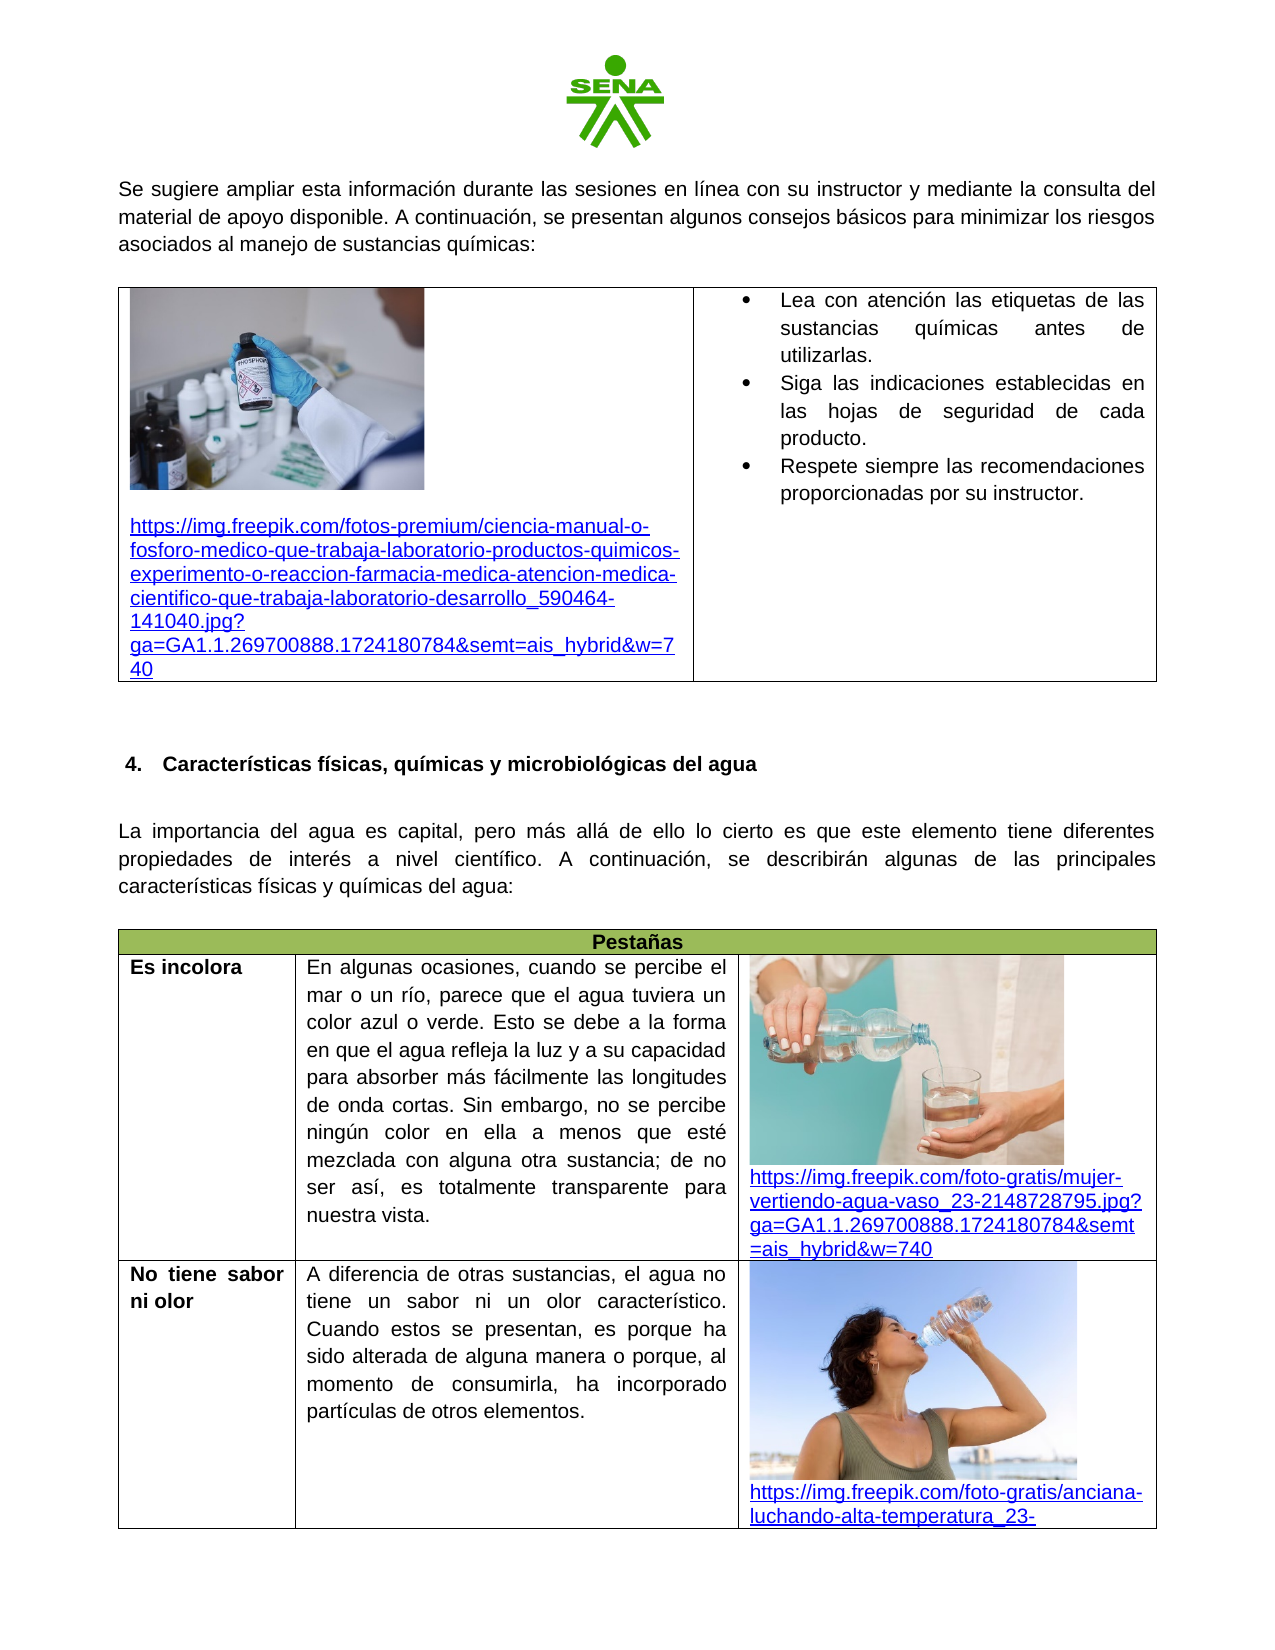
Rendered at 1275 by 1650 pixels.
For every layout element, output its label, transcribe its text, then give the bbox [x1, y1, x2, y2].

table_cell En algunas ocasiones, cuando se percibe el mar o un río, parece que el agua tuviera un color azul o verde. Esto se debe a la forma en que el agua refleja la luz y a su capacidad para absorber más fácilmente las longitudes de onda cortas. Sin embargo, no se percibe ningún color en ella a menos que esté mezclada con alguna otra sustancia; de no ser así, es totalmente transparente para nuestra vista. [296, 955, 738, 1260]
table_header Lea con atención las etiquetas de las sustancias químicas antes de utilizarlas. Siga las indicaciones establecidas en las hojas de seguridad de cada producto. Respete siempre las recomendaciones proporcionadas por su instructor. [694, 288, 1156, 681]
table_cell https://img.freepik.com/foto-gratis/mujer-vertiendo-agua-vaso_23-2148728795.jpg?ga=GA1.1.269700888.1724180784&semt=ais_hybrid&w=740 [739, 955, 1156, 1260]
picture [129, 288, 425, 490]
table_cell https://img.freepik.com/foto-gratis/anciana-luchando-alta-temperatura_23-2149456756.jpg?ga=GA1.1.269700888.1724180784&semt=ais_hybrid&w=740 [739, 1261, 1156, 1527]
text Se sugiere ampliar esta información durante las sesiones en línea con su instructor y mediante la consulta del material de apoyo disponible. A continuación, se presentan algunos consejos básicos para minimizar los riesgos asociados al manejo de sustancias químicas: [118, 177, 1157, 256]
subtitle Características físicas, químicas y microbiológicas del agua [125, 751, 1157, 775]
picture [749, 1261, 1078, 1480]
text La importancia del agua es capital, pero más allá de ello lo cierto es que este elemento tiene diferentes propiedades de interés a nivel científico. A continuación, se describirán algunas de las principales características físicas y químicas del agua: [118, 819, 1157, 898]
picture [566, 55, 664, 148]
table_cell No tiene sabor ni olor [119, 1261, 295, 1527]
table_header https://img.freepik.com/fotos-premium/ciencia-manual-o-fosforo-medico-que-trabaja-laboratorio-productos-quimicos-experimento-o-reaccion-farmacia-medica-atencion-medica-cientifico-que-trabaja-laboratorio-desarrollo_590464-141040.jpg?ga=GA1.1.269700888.1724180784&semt=ais_hybrid&w=740 [119, 288, 693, 681]
table_cell Es incolora [119, 955, 295, 1260]
table_header Pestañas [119, 930, 1156, 954]
picture [749, 955, 1065, 1165]
